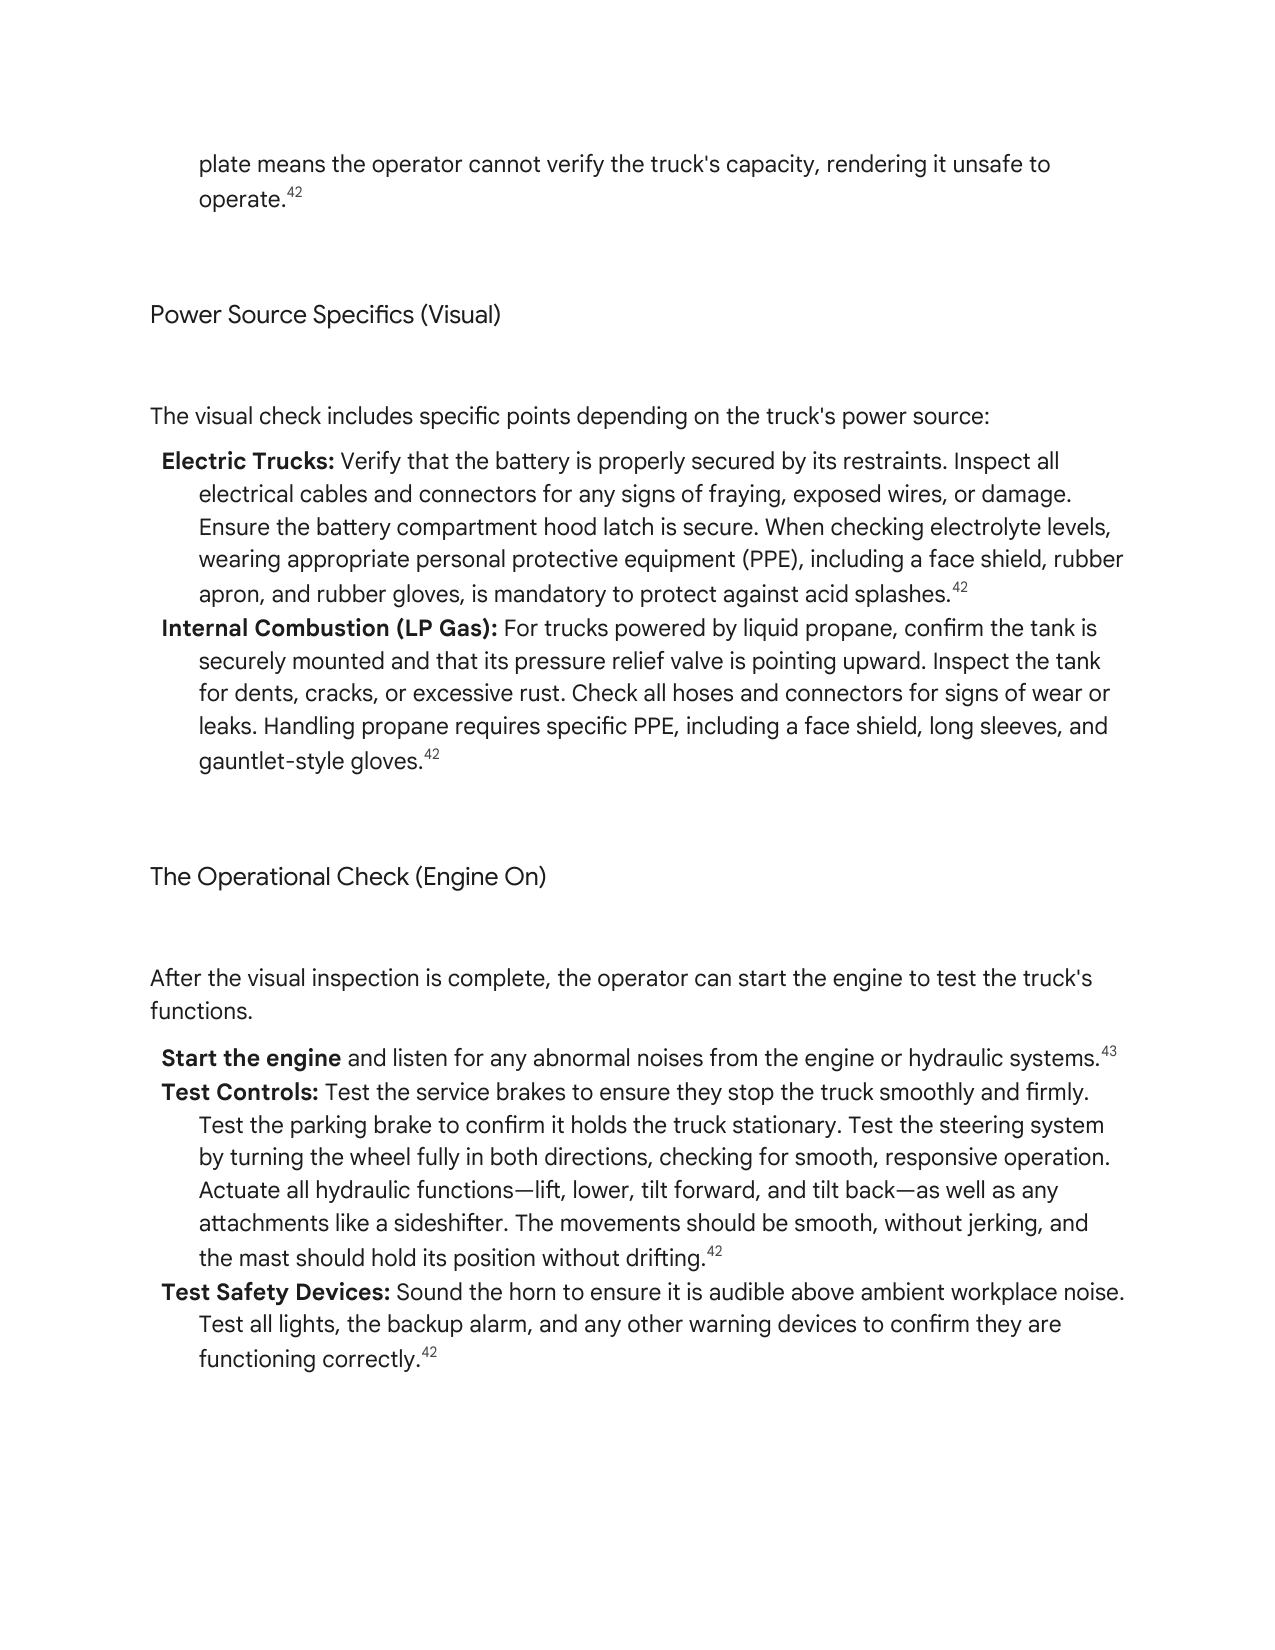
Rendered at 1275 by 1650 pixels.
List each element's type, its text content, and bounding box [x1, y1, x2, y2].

list Test Controls: Test the service brakes to ensure they stop the truck smoothly and firmly. Test the parking brake to confirm it holds the truck stationary. Test the steering system by turning the wheel fully in both directions, checking for smooth, responsive operation. Actuate all hydraulic functions—lift, lower, tilt forward, and tilt back—as well as any attachments like a sideshifter. The movements should be smooth, without jerking, and the mast should hold its position without drifting.42 [161, 1078, 1125, 1273]
list Internal Combustion (LP Gas): For trucks powered by liquid propane, confirm the tank is securely mounted and that its pressure relief valve is pointing upward. Inspect the tank for dents, cracks, or excessive rust. Check all hoses and connectors for signs of wear or leaks. Handling propane requires specific PPE, including a face shield, long sleeves, and gauntlet-style gloves.42 [161, 614, 1125, 777]
subtitle The Operational Check (Engine On) [150, 861, 1125, 893]
list Electric Trucks: Verify that the battery is properly secured by its restraints. Inspect all electrical cables and connectors for any signs of fraying, exposed wires, or damage. Ensure the battery compartment hood latch is secure. When checking electrolyte levels, wearing appropriate personal protective equipment (PPE), including a face shield, rubber apron, and rubber gloves, is mandatory to protect against acid splashes.42 [161, 447, 1125, 610]
subtitle Power Source Specifics (Visual) [150, 299, 1125, 330]
list Start the engine and listen for any abnormal noises from the engine or hydraulic systems.43 [161, 1042, 1125, 1074]
list Test Safety Devices: Sound the horn to ensure it is audible above ambient workplace noise. Test all lights, the backup alarm, and any other warning devices to confirm they are functioning correctly.42 [161, 1278, 1125, 1375]
text After the visual inspection is complete, the operator can start the engine to test the truck's functions. [150, 964, 1125, 1026]
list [161, 150, 1125, 214]
text The visual check includes specific points depending on the truck's power source: [150, 402, 1125, 431]
